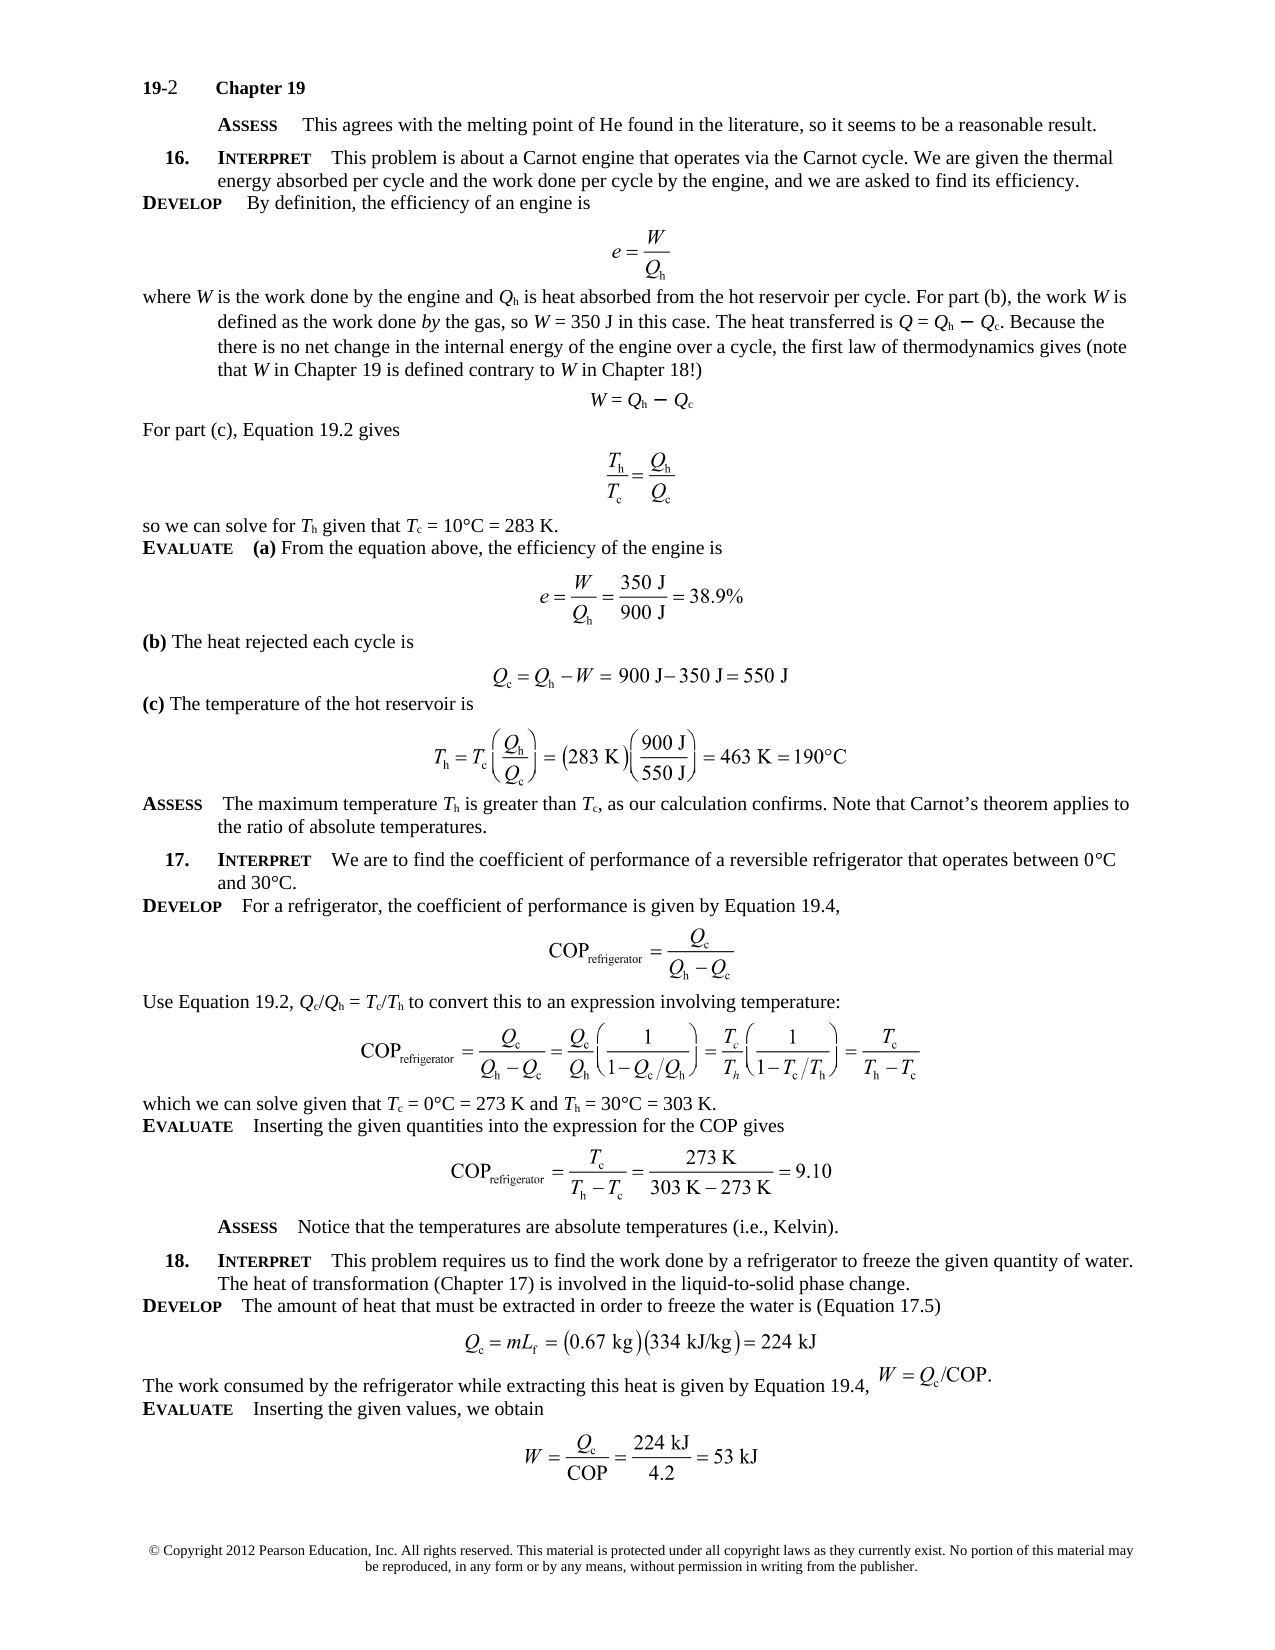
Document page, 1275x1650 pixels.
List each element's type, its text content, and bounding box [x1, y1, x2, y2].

text Evaluate (a) From the equation above, the efficiency of the engine is [142, 536, 1140, 559]
picture [447, 1142, 836, 1205]
picture [536, 567, 747, 630]
text so we can solve for Th given that Tc = 10°C = 283 K. [142, 513, 1140, 536]
text W = Qh − Qc [142, 386, 1140, 413]
text Assess This agrees with the melting point of He found in the literature, so it seems to be a reasonable result. [217, 112, 1140, 135]
text Develop For a refrigerator, the coefficient of performance is given by Equation 19.4, [142, 894, 1140, 917]
picture [430, 723, 852, 793]
picture [489, 661, 794, 693]
text Assess Notice that the temperatures are absolute temperatures (i.e., Kelvin). [217, 1215, 1140, 1238]
text For part (c), Equation 19.2 gives [142, 418, 1140, 441]
text which we can solve given that Tc = 0°C = 273 K and Th = 30°C = 303 K. [142, 1092, 1140, 1114]
text Assess The maximum temperature Th is greater than Tc, as our calculation confirms. Note that Carnot’s theorem applies to the ratio of absolute temperatures. [142, 792, 1140, 838]
text where W is the work done by the engine and Qh is heat absorbed from the hot reservoir per cycle. For part (b), the work W is defined as the work done by the gas, so W = 350 J in this case. The heat transferred is Q = Qh − Qc. Because the there is no net change in the internal energy of the engine over a cycle, the first law of thermodynamics gives (note that W in Chapter 19 is defined contrary to W in Chapter 18!) [142, 285, 1140, 380]
text Develop By definition, the efficiency of an engine is [142, 191, 1140, 214]
text (b) The heat rejected each cycle is [142, 630, 1140, 653]
picture [357, 1017, 925, 1087]
picture [545, 922, 738, 985]
text The work consumed by the refrigerator while extracting this heat is given by Equation 19.4, [142, 1361, 1140, 1396]
picture [608, 222, 674, 285]
text Evaluate Inserting the given values, we obtain [142, 1396, 1140, 1419]
picture [461, 1325, 822, 1361]
text 16. Interpret This problem is about a Carnot engine that operates via the Carnot cycle. We are given the thermal energy absorbed per cycle and the work done per cycle by the engine, and we are asked to find its efficiency. [142, 146, 1140, 191]
picture [603, 445, 679, 509]
text Use Equation 19.2, Qc/Qh = Tc/Th to convert this to an expression involving temperature: [142, 990, 1140, 1012]
text 18. Interpret This problem requires us to find the work done by a refrigerator to freeze the given quantity of water. The heat of transformation (Chapter 17) is involved in the liquid-to-solid phase change. [142, 1249, 1140, 1294]
text Develop The amount of heat that must be extracted in order to freeze the water is (Equation 17.5) [142, 1294, 1140, 1317]
picture [875, 1360, 994, 1392]
picture [521, 1427, 762, 1491]
text Evaluate Inserting the given quantities into the expression for the COP gives [142, 1114, 1140, 1137]
text (c) The temperature of the hot reservoir is [142, 692, 1140, 715]
text 17. Interpret We are to find the coefficient of performance of a reversible refrigerator that operates between 0°C and 30°C. [142, 848, 1140, 894]
